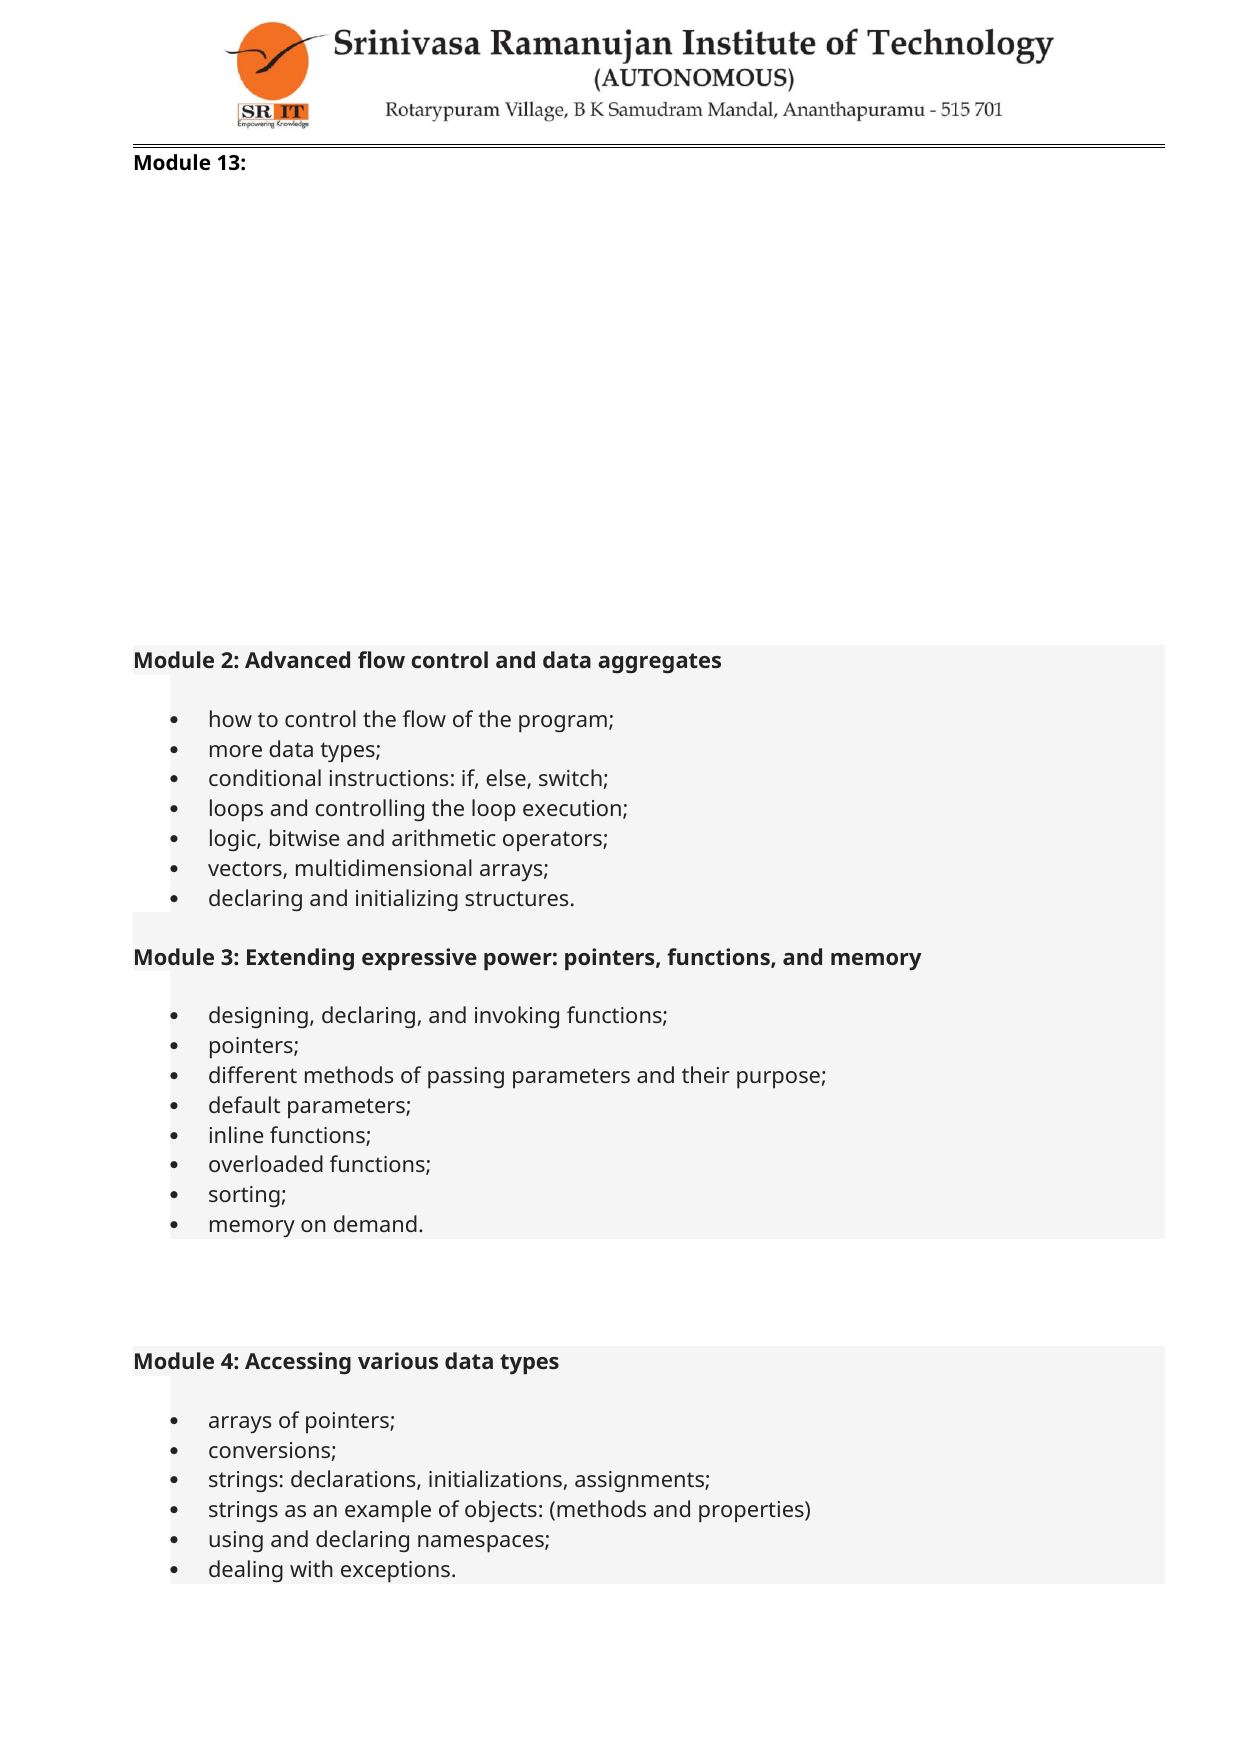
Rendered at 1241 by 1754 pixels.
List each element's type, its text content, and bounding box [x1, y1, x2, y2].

list logic, bitwise and arithmetic operators; [170, 823, 1165, 853]
list more data types; [170, 734, 1165, 763]
list arrays of pointers; [170, 1405, 1165, 1435]
list sorting; [170, 1179, 1165, 1209]
list pointers; [170, 1030, 1165, 1060]
list inline functions; [170, 1120, 1165, 1149]
list memory on demand. [170, 1209, 1165, 1239]
text Module 4: Accessing various data types [133, 1346, 1165, 1376]
list default parameters; [170, 1090, 1165, 1120]
list strings: declarations, initializations, assignments; [170, 1464, 1165, 1494]
list declaring and initializing structures. [170, 883, 1165, 912]
text Module 2: Advanced flow control and data aggregates [133, 645, 1165, 675]
list strings as an example of objects: (methods and properties) [170, 1494, 1165, 1524]
list designing, declaring, and invoking functions; [170, 1001, 1165, 1030]
list using and declaring namespaces; [170, 1524, 1165, 1554]
picture [200, 12, 1062, 143]
list different methods of passing parameters and their purpose; [170, 1060, 1165, 1090]
list loops and controlling the loop execution; [170, 793, 1165, 823]
list dealing with exceptions. [170, 1554, 1165, 1584]
list overloaded functions; [170, 1149, 1165, 1179]
list how to control the flow of the program; [170, 704, 1165, 734]
text Module 13: [133, 148, 1165, 177]
text Module 3: Extending expressive power: pointers, functions, and memory [133, 942, 1165, 971]
list conversions; [170, 1435, 1165, 1464]
list conditional instructions: if, else, switch; [170, 763, 1165, 793]
list vectors, multidimensional arrays; [170, 853, 1165, 883]
